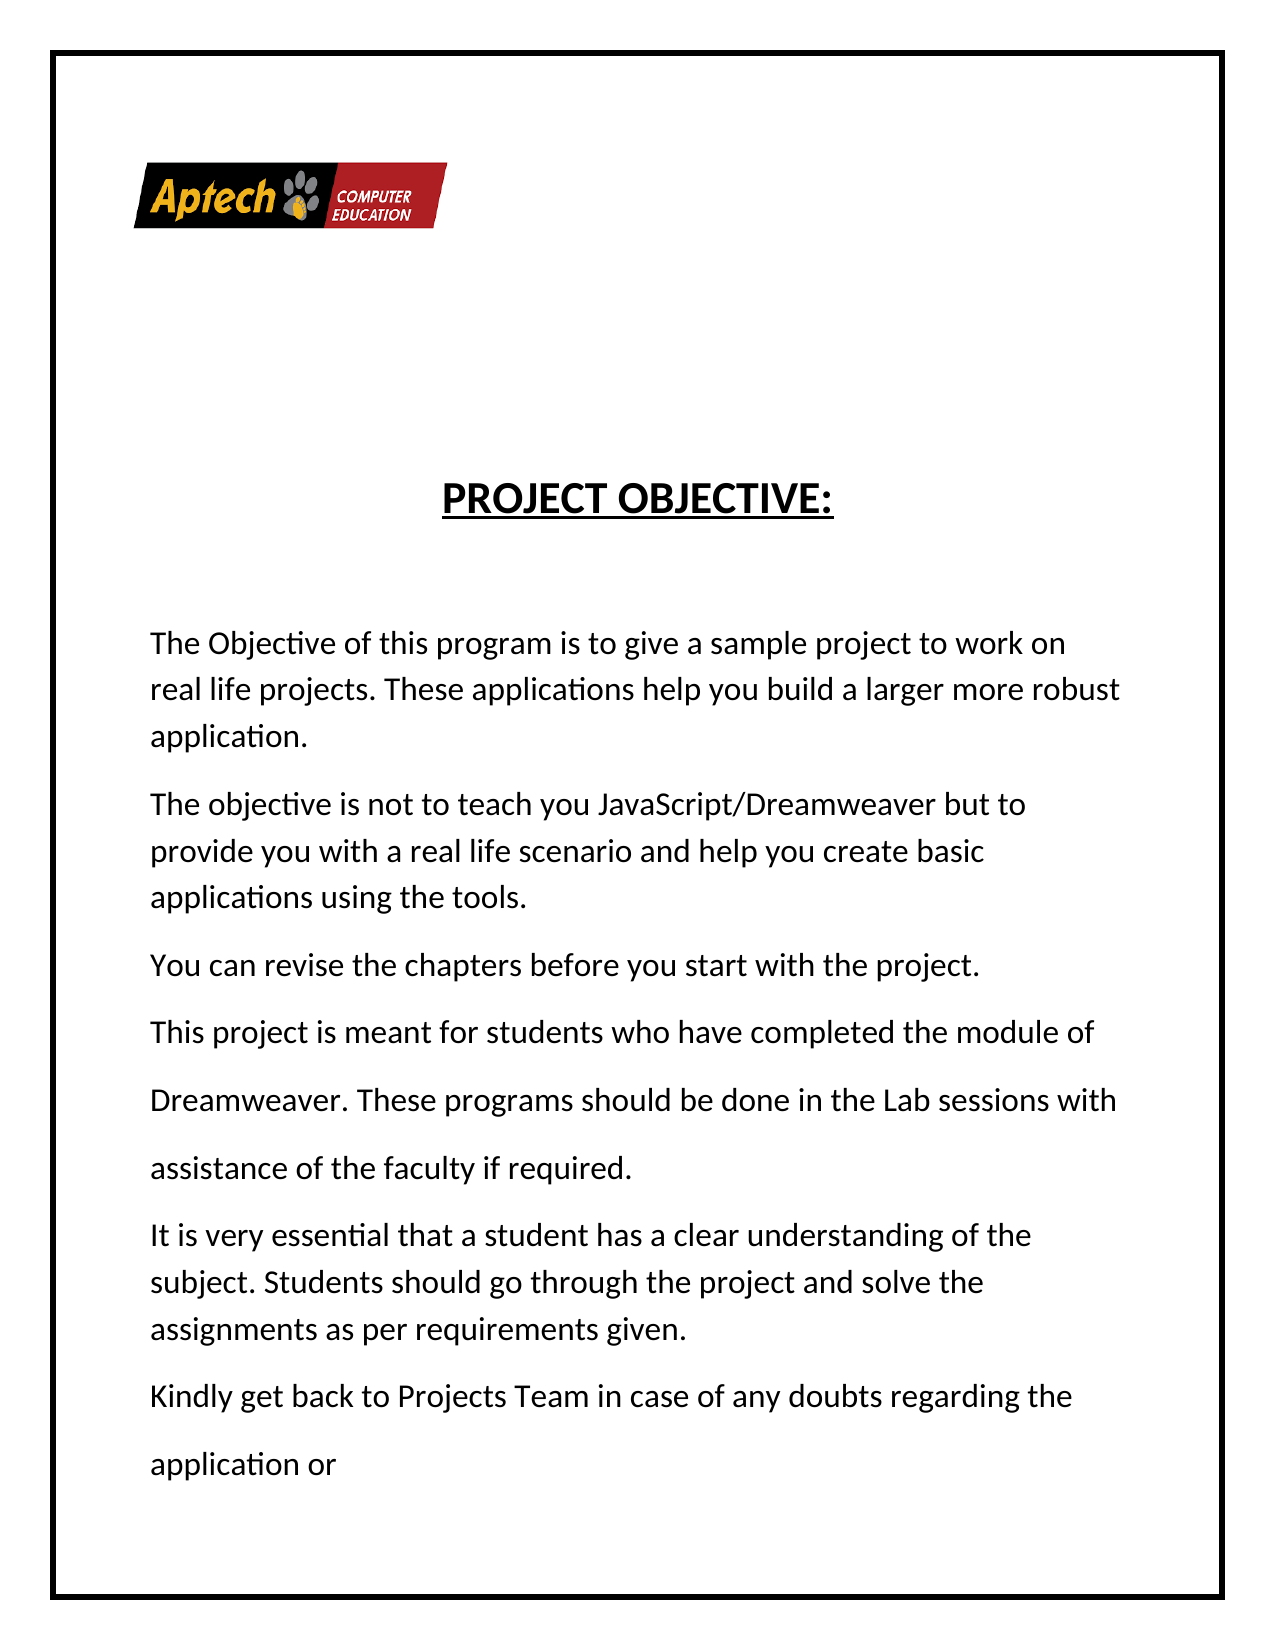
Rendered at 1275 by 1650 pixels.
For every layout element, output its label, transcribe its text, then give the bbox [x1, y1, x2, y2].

text PROJECT OBJECTIVE: [150, 469, 1125, 525]
picture [131, 160, 458, 260]
text It is very essential that a student has a clear understanding of the subject. Students should go through the project and solve the assignments as per requirements given. [150, 1214, 1125, 1349]
text This project is meant for students who have completed the module of [150, 1012, 1125, 1052]
text assistance of the faculty if required. [150, 1147, 1125, 1187]
text Dreamweaver. These programs should be done in the Lab sessions with [150, 1079, 1125, 1120]
text application or [150, 1443, 1125, 1484]
text Kindly get back to Projects Team in case of any doubts regarding the [150, 1376, 1125, 1416]
text The Objective of this program is to give a sample project to work on real life projects. These applications help you build a larger more robust application. [150, 622, 1125, 756]
text You can revise the chapters before you start with the project. [150, 944, 1125, 985]
text The objective is not to teach you JavaScript/Dreamweaver but to provide you with a real life scenario and help you create basic applications using the tools. [150, 783, 1125, 917]
